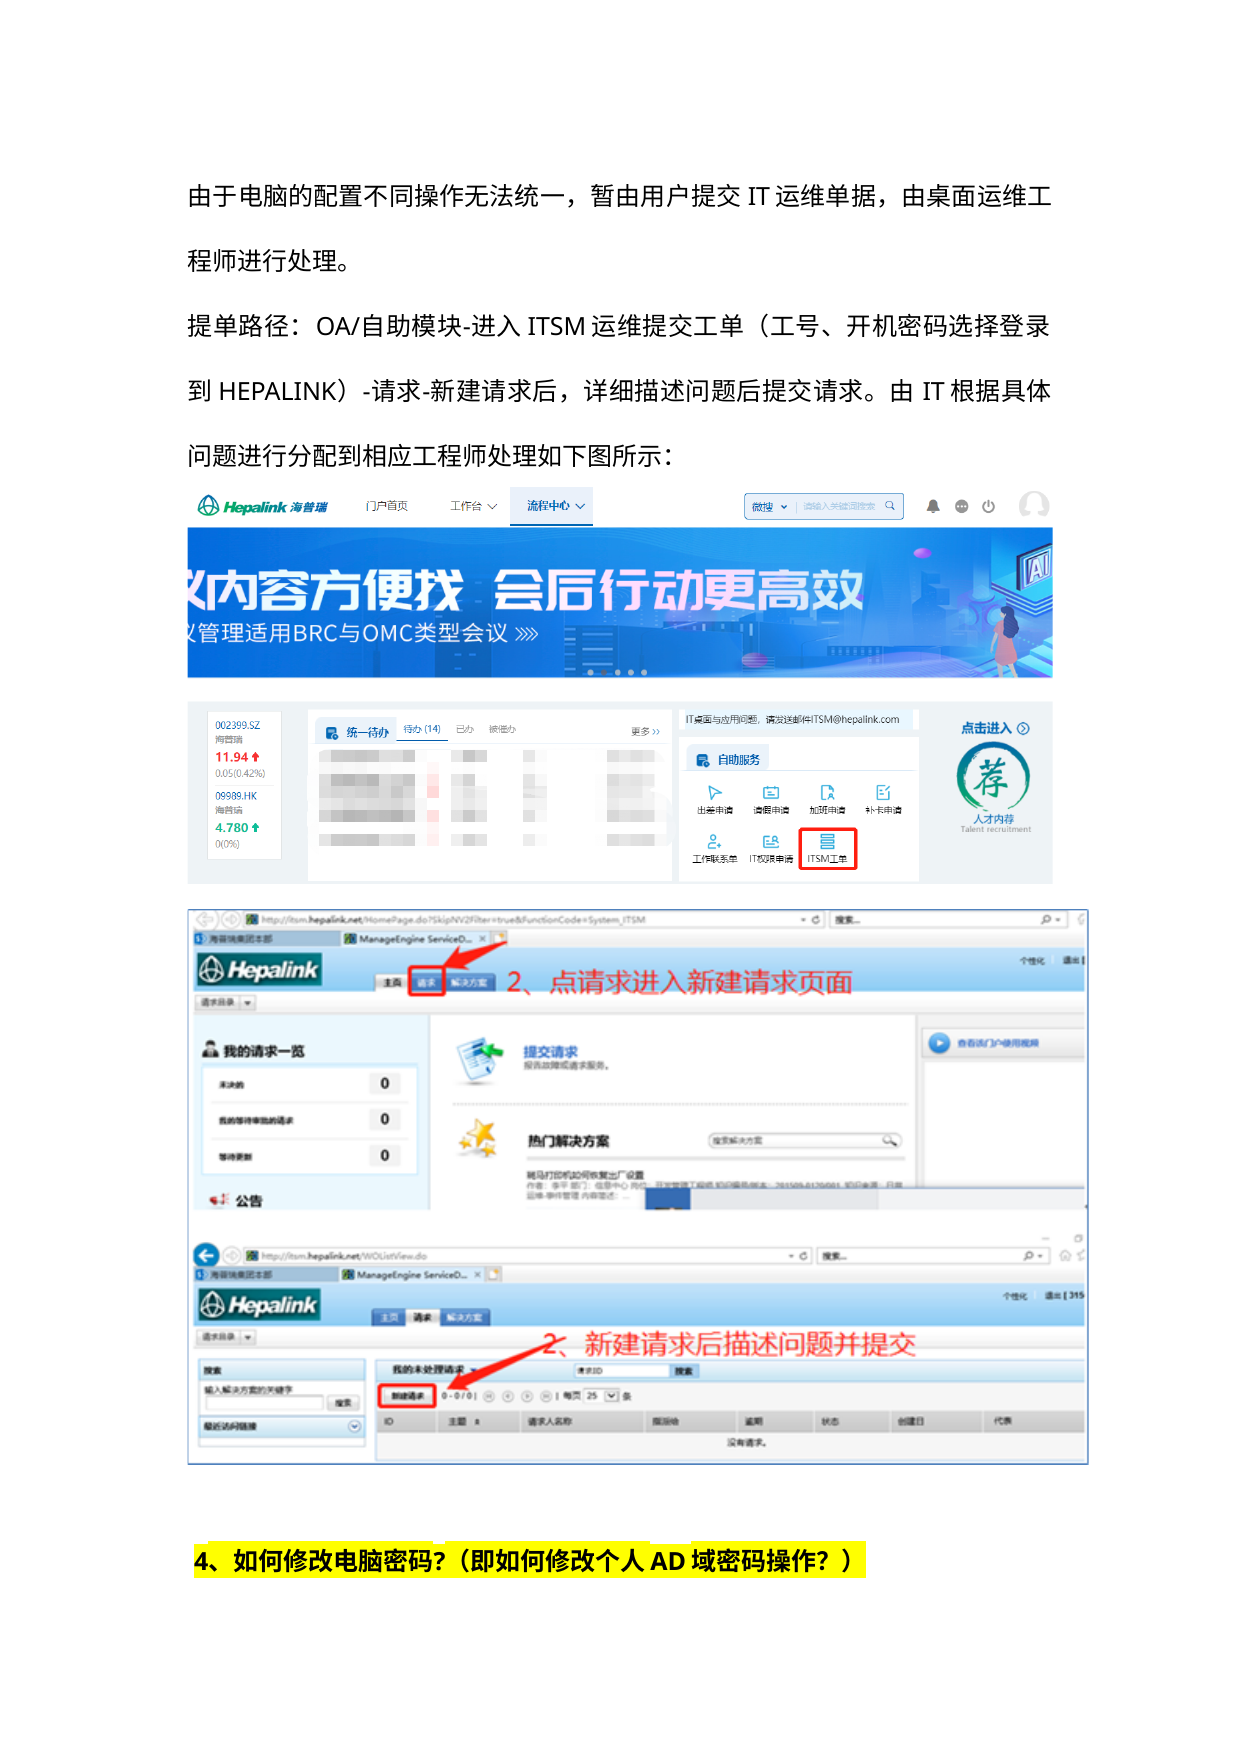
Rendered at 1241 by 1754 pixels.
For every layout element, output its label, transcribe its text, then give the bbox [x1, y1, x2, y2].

picture [187, 487, 1053, 884]
text 由于电脑的配置不同操作无法统一，暂由用户提交IT运维单据，由桌面运维工程师进行处理。 [187, 162, 1053, 292]
picture [187, 909, 1089, 1465]
text 4、如何修改电脑密码?（即如何修改个人AD域密码操作？） [187, 1527, 1053, 1592]
text 提单路径：OA/自助模块-进入ITSM运维提交工单（工号、开机密码选择登录到HEPALINK）-请求-新建请求后，详细描述问题后提交请求。由IT根据具体问题进行分配到相应工程师处理如下图所示： [187, 292, 1053, 487]
